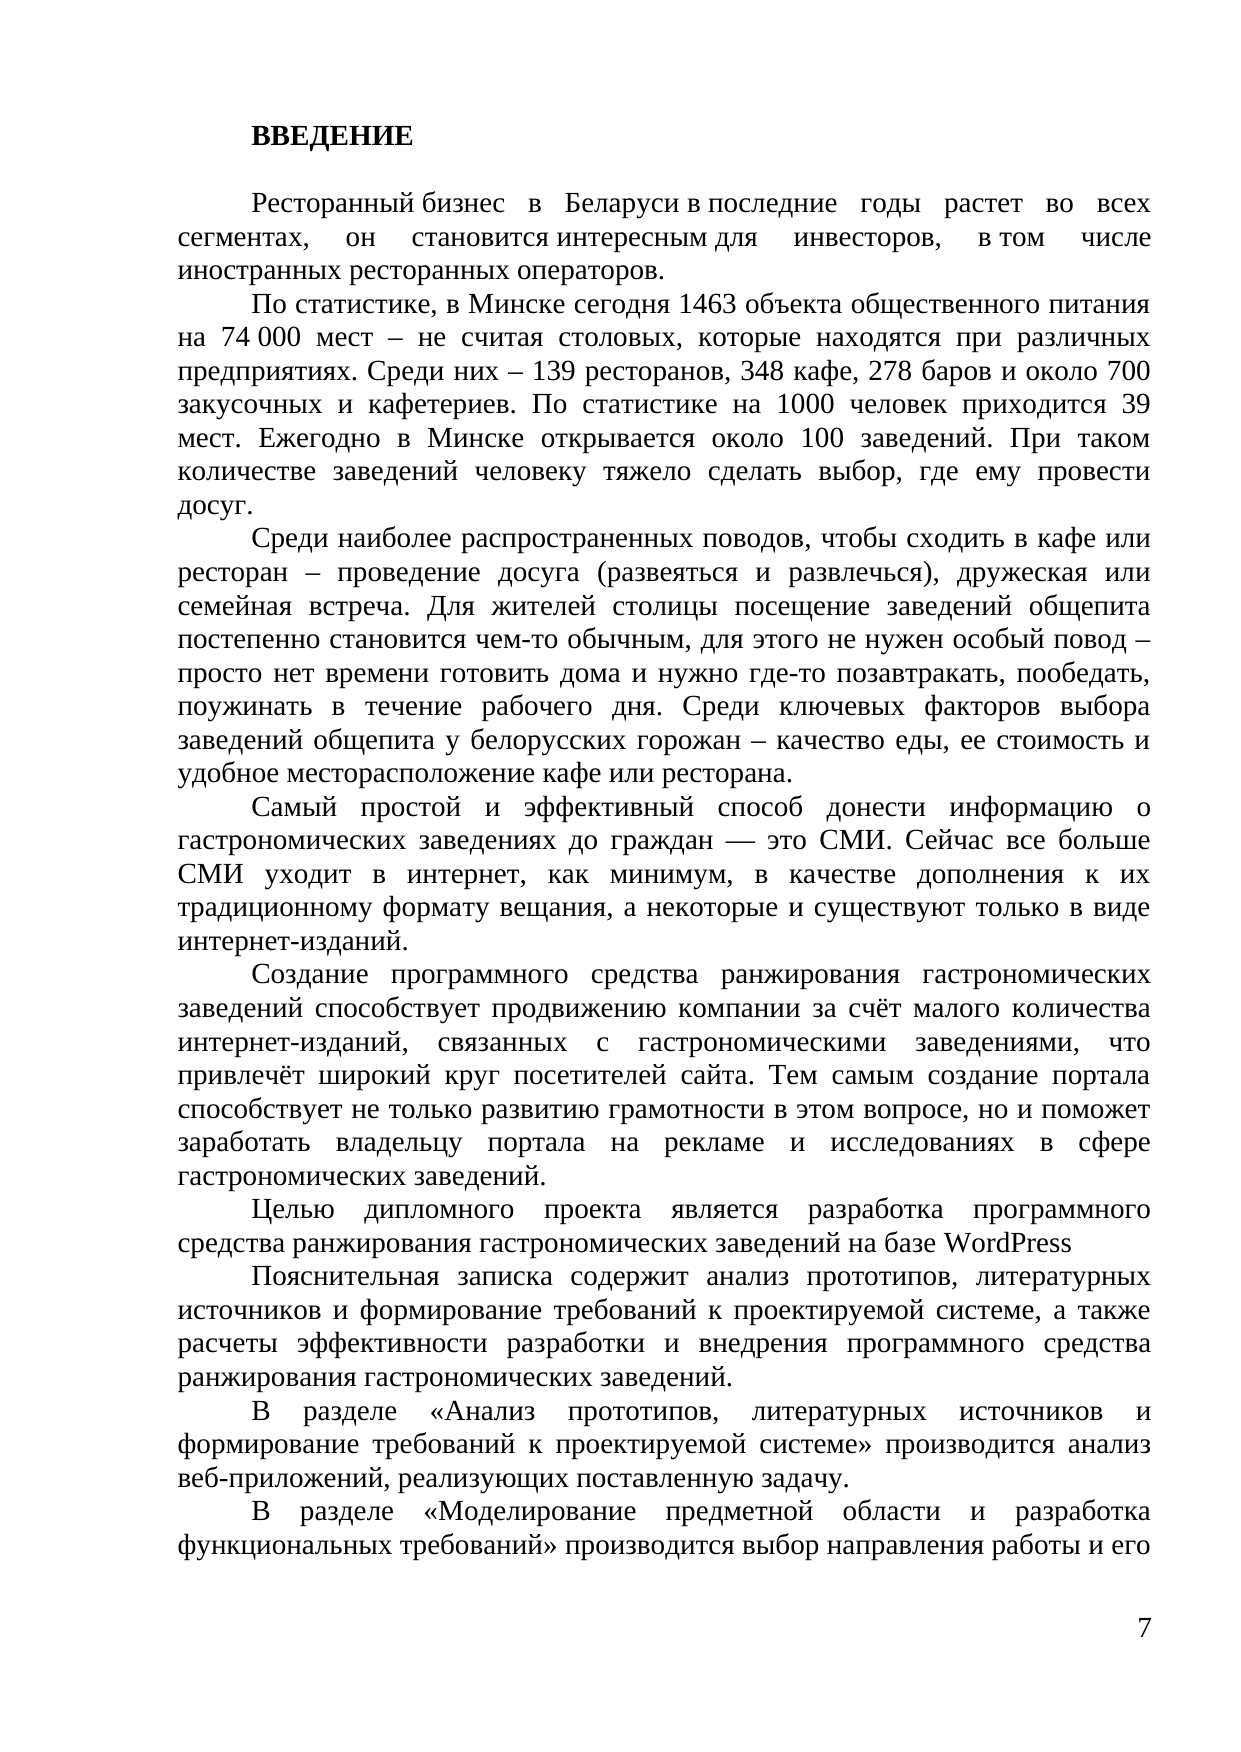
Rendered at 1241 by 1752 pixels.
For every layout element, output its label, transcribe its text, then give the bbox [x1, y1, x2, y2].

text Целью дипломного проекта является разработка программного средства ранжирования гастрономических заведений на базе WordPress [177, 1191, 1152, 1258]
text Самый простой и эффективный способ донести информацию о гастрономических заведениях до граждан — это СМИ. Сейчас все больше СМИ уходит в интернет, как минимум, в качестве дополнения к их традиционному формату вещания, а некоторые и существуют только в виде интернет-изданий. [177, 789, 1152, 957]
text Ресторанный бизнес в Беларуси в последние годы растет во всех сегментах, он становится интересным для инвесторов, в том числе иностранных ресторанных операторов. [177, 185, 1152, 286]
text Создание программного средства ранжирования гастрономических заведений способствует продвижению компании за счёт малого количества интернет-изданий, связанных с гастрономическими заведениями, что привлечёт широкий круг посетителей сайта. Тем самым создание портала способствует не только развитию грамотности в этом вопросе, но и поможет заработать владельцу портала на рекламе и исследованиях в сфере гастрономических заведений. [177, 957, 1152, 1191]
text Пояснительная записка содержит анализ прототипов, литературных источников и формирование требований к проектируемой системе, а также расчеты эффективности разработки и внедрения программного средства ранжирования гастрономических заведений. [177, 1258, 1152, 1393]
text В разделе «Анализ прототипов, литературных источников и формирование требований к проектируемой системе» производится анализ веб-приложений, реализующих поставленную задачу. [177, 1393, 1152, 1493]
subtitle ВВЕДЕНИЕ [177, 118, 1152, 152]
text По статистике, в Минске сегодня 1463 объекта общественного питания на 74 000 мест – не считая столовых, которые находятся при различных предприятиях. Среди них – 139 ресторанов, 348 кафе, 278 баров и около 700 закусочных и кафетериев. По статистике на 1000 человек приходится 39 мест. Ежегодно в Минске открывается около 100 заведений. При таком количестве заведений человеку тяжело сделать выбор, где ему провести досуг. [177, 286, 1152, 521]
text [177, 1493, 1152, 1560]
text Среди наиболее распространенных поводов, чтобы сходить в кафе или ресторан – проведение досуга (развеяться и развлечься), дружеская или семейная встреча. Для жителей столицы посещение заведений общепита постепенно становится чем-то обычным, для этого не нужен особый повод – просто нет времени готовить дома и нужно где-то позавтракать, пообедать, поужинать в течение рабочего дня. Среди ключевых факторов выбора заведений общепита у белорусских горожан – качество еды, ее стоимость и удобное месторасположение кафе или ресторана. [177, 521, 1152, 789]
